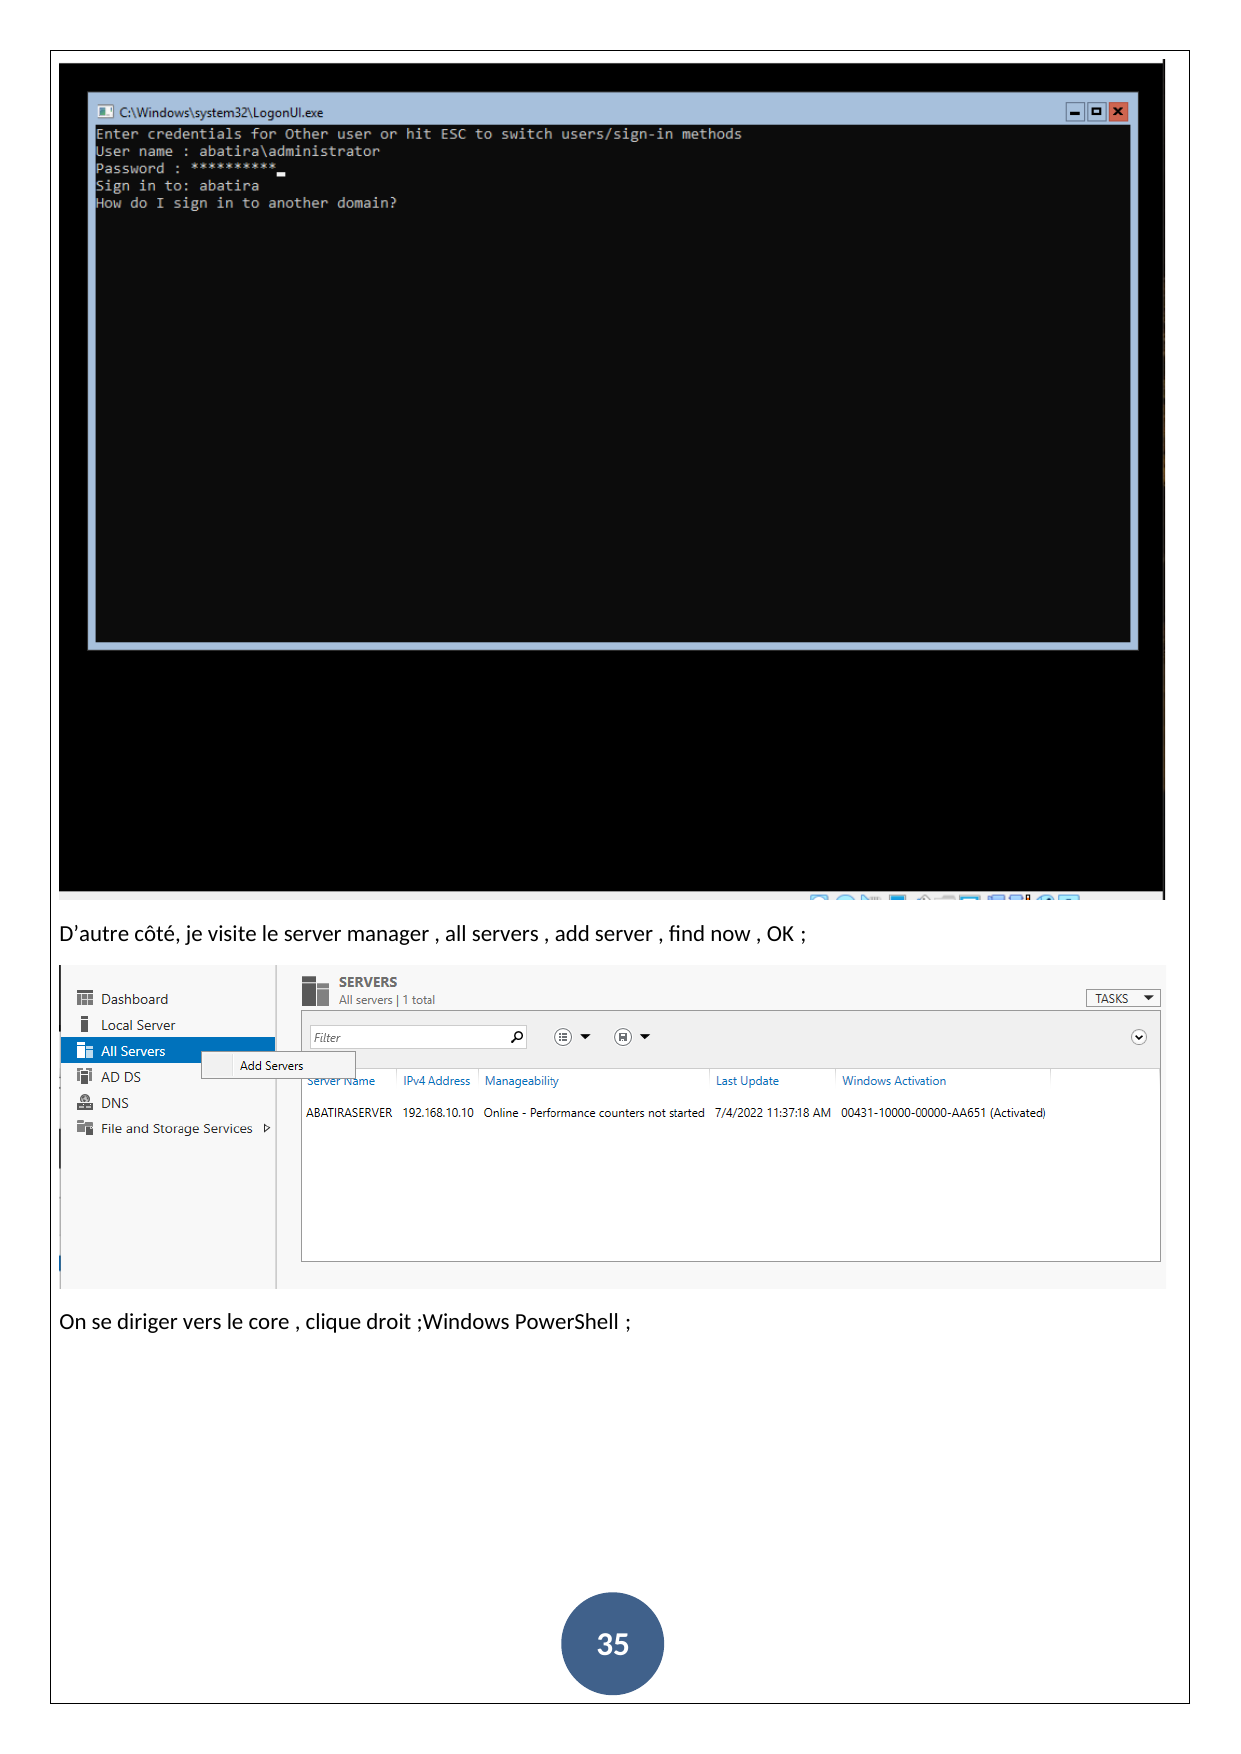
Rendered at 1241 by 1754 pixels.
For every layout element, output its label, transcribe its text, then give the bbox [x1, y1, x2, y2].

text On se diriger vers le core , clique droit ;Windows PowerShell ; [59, 1307, 1167, 1335]
picture [59, 59, 1166, 900]
text D’autre côté, je visite le server manager , all servers , add server , find now , OK ; [59, 919, 1167, 947]
picture [59, 965, 1167, 1289]
